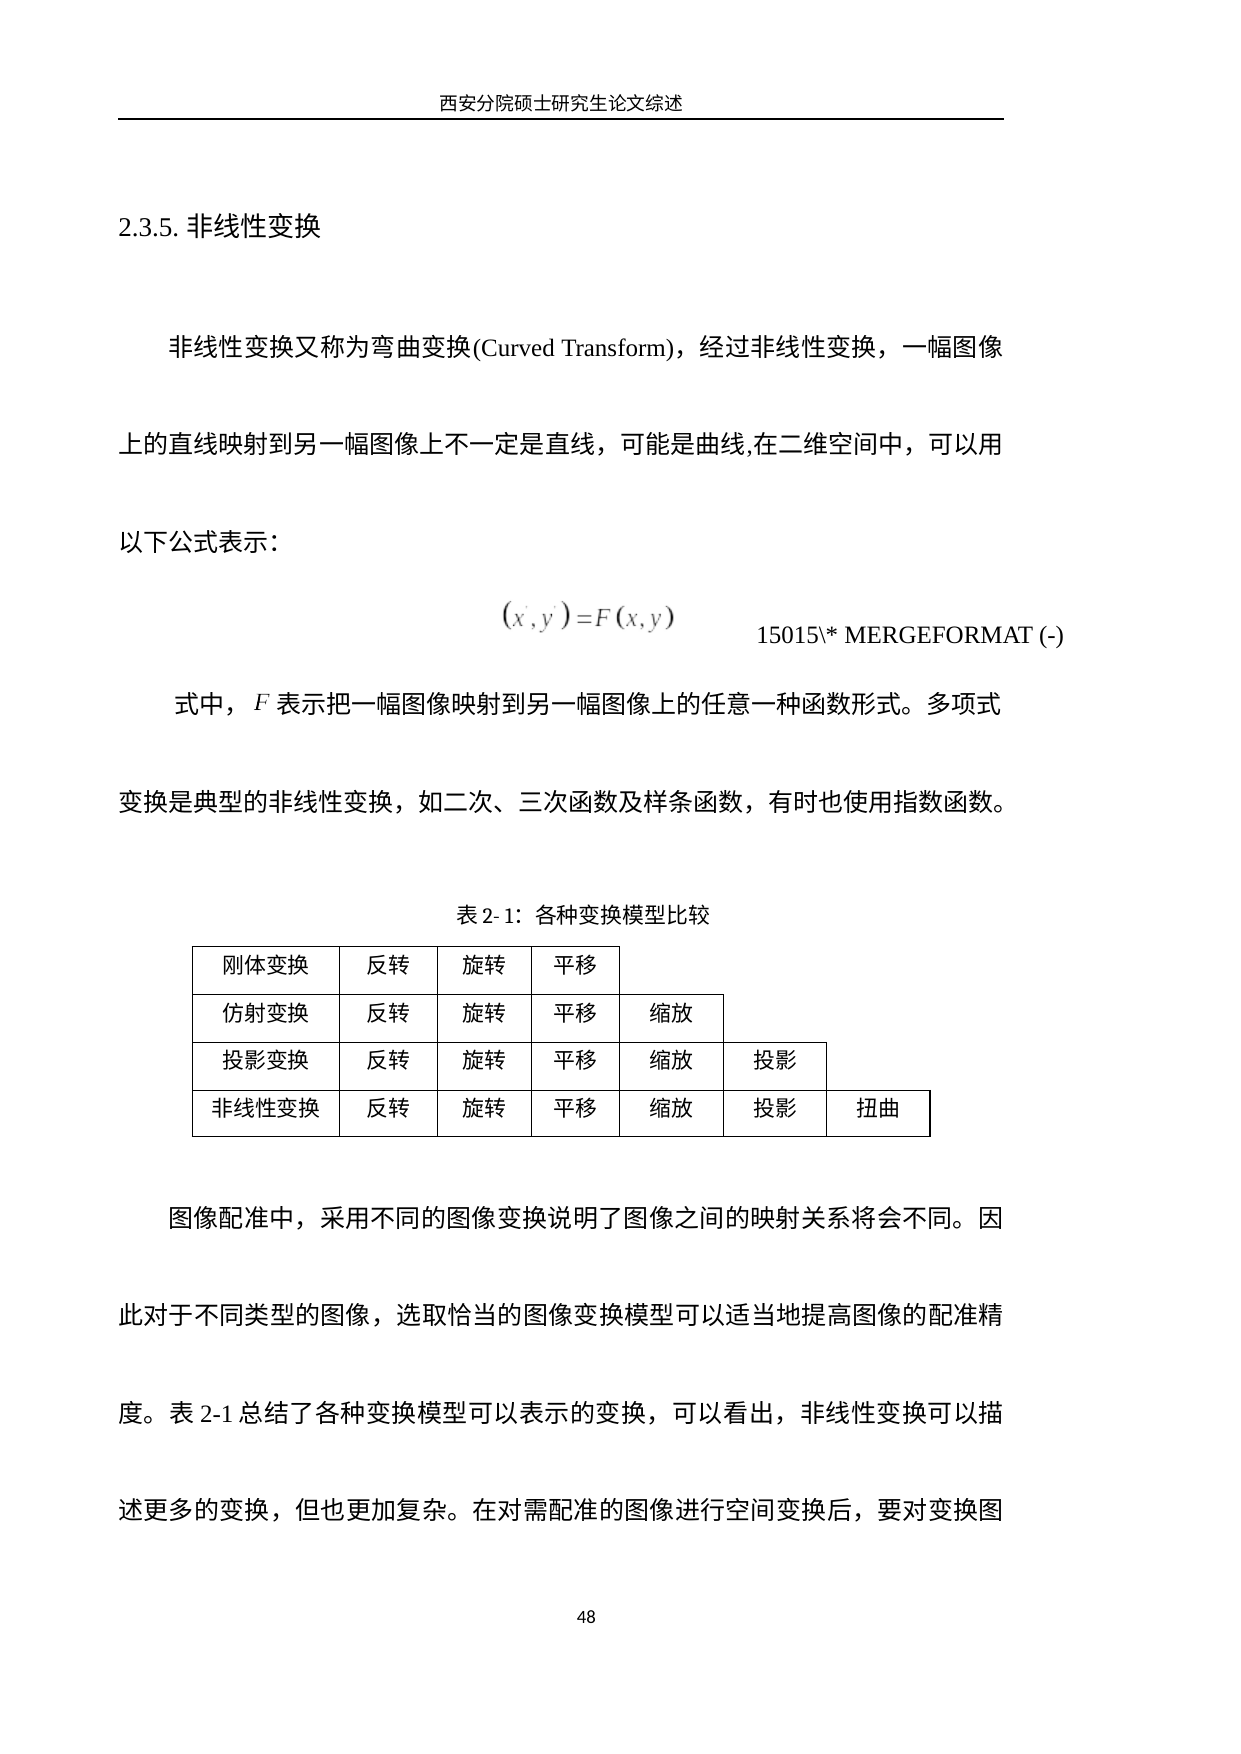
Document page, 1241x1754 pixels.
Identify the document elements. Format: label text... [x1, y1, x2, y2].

table_cell 反转 [340, 1043, 437, 1090]
table_header 平移 [532, 947, 619, 994]
table_header 反转 [340, 947, 437, 994]
subtitle 2.3.5. 非线性变换 [118, 192, 1004, 257]
table_cell 平移 [532, 1043, 619, 1090]
table_cell 扭曲 [827, 1091, 929, 1136]
table_header 刚体变换 [193, 947, 339, 994]
table_cell 旋转 [438, 1091, 531, 1136]
table_cell 非线性变换 [193, 1091, 339, 1136]
text 式中，表示把一幅图像映射到另一幅图像上的任意一种函数形式。多项式变换是典型的非线性变换，如二次、三次函数及样条函数，有时也使用指数函数。 [118, 670, 1004, 833]
table_cell 仿射变换 [193, 995, 339, 1042]
table_cell 平移 [532, 995, 619, 1042]
table_header 旋转 [438, 947, 531, 994]
table_cell 缩放 [620, 1091, 723, 1136]
table_cell 投影变换 [193, 1043, 339, 1090]
table_cell 平移 [532, 1091, 619, 1136]
table_cell 缩放 [620, 995, 723, 1042]
table_cell 旋转 [438, 995, 531, 1042]
table_cell 投影 [724, 1043, 826, 1090]
text 非线性变换又称为弯曲变换(Curved Transform)，经过非线性变换，一幅图像上的直线映射到另一幅图像上不一定是直线，可能是曲线,在二维空间中，可以用以下公式表示： [118, 313, 1004, 573]
table_cell 反转 [340, 1091, 437, 1136]
table_cell 缩放 [620, 1043, 723, 1090]
text 表2- 1：各种变换模型比较 [118, 898, 1004, 930]
table_cell 旋转 [438, 1043, 531, 1090]
table_cell 反转 [340, 995, 437, 1042]
table_cell 投影 [724, 1091, 826, 1136]
